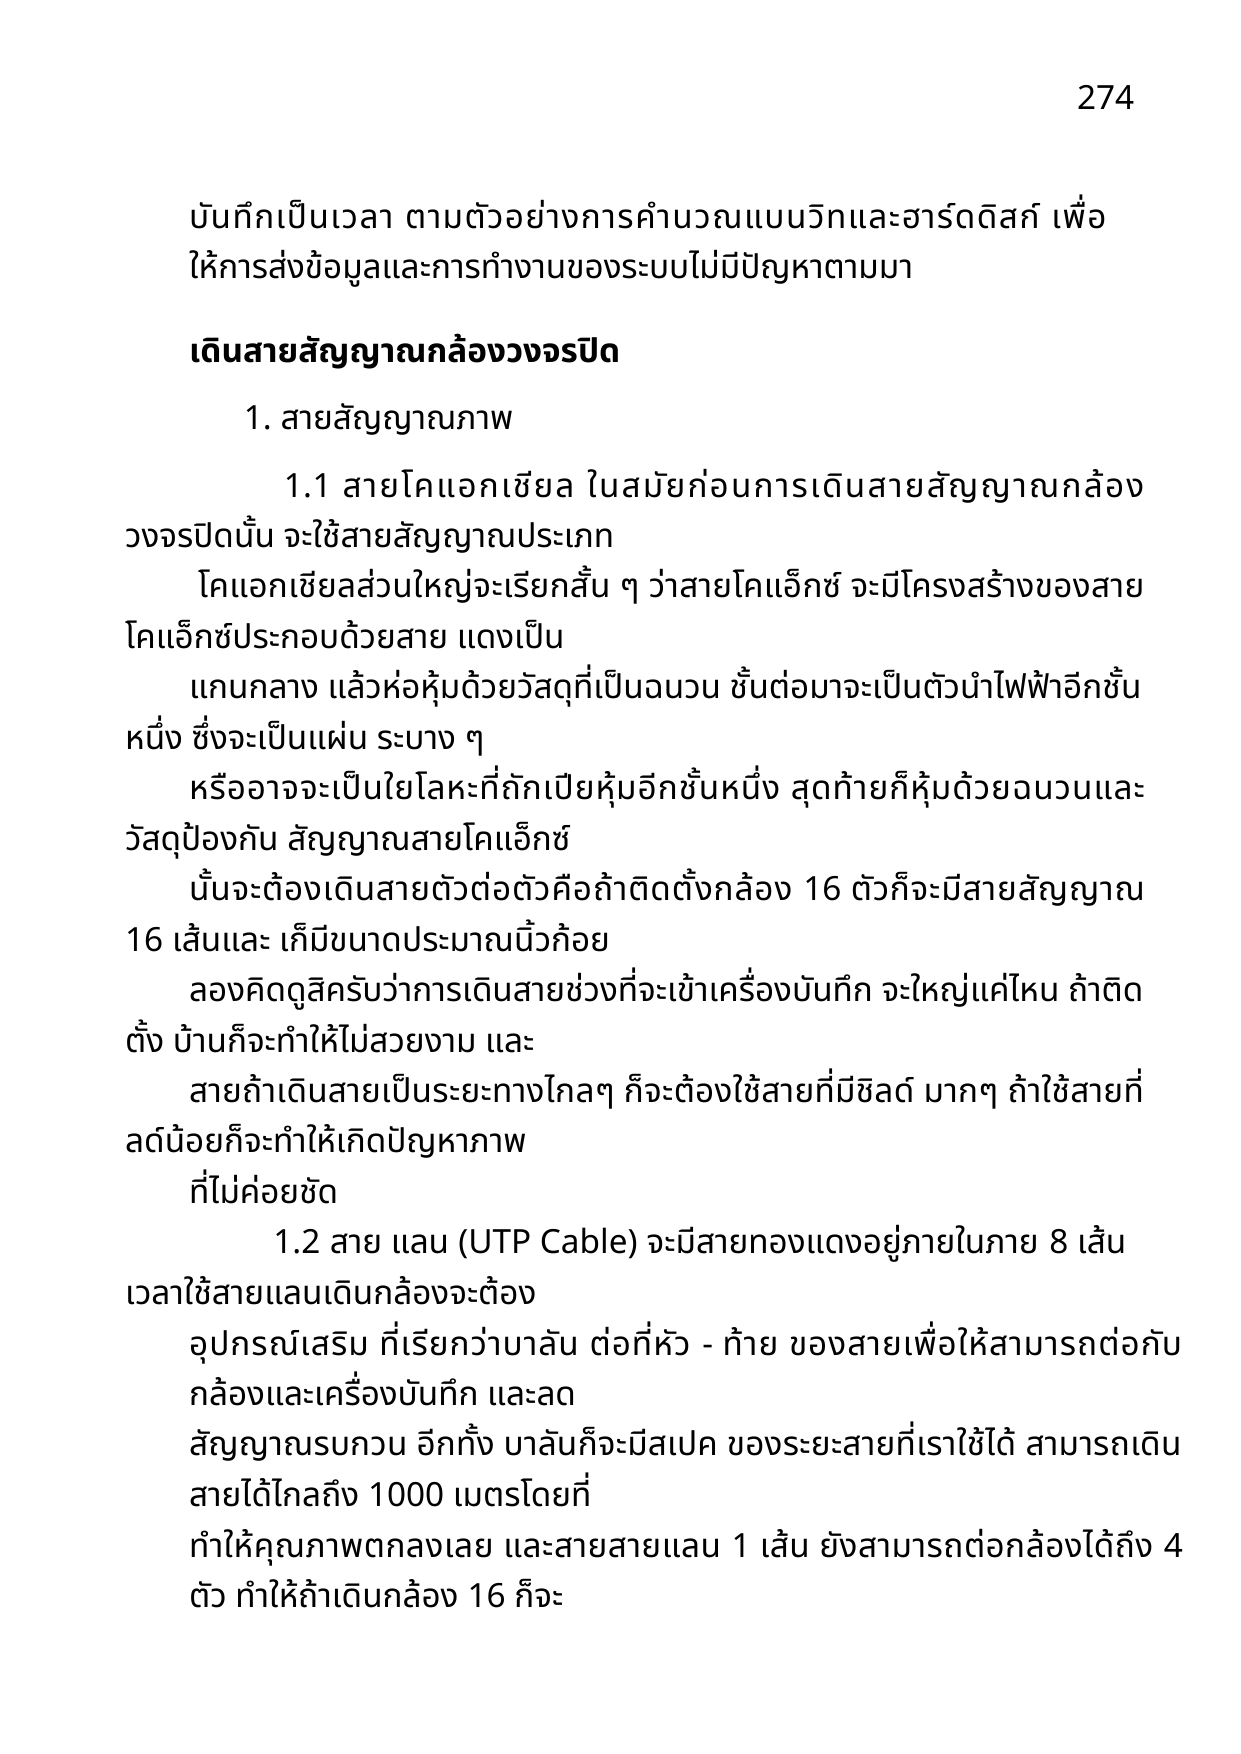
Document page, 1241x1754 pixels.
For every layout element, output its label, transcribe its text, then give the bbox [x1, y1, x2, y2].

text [189, 193, 1108, 293]
text 1.1 สายโคแอกเชียล ในสมัยก่อนการเดินสายสัญญาณกล้องวงจรปิดนั้น จะใช้สายสัญญาณประเภท [125, 461, 1145, 562]
text สัญญาณรบกวน อีกทั้ง บาลันก็จะมีสเปค ของระยะสายที่เราใช้ได้ สามารถเดินสายได้ไกลถึง 1000 เมตรโดยที่ [189, 1420, 1183, 1521]
text เดินสายสัญญาณกล้องวงจรปิด [128, 327, 1164, 377]
text 1. สายสัญญาณภาพ [157, 394, 1164, 445]
text อุปกรณ์เสริม ที่เรียกว่าบาลัน ต่อที่หัว - ท้าย ของสายเพื่อให้สามารถต่อกับกล้องและเครื่องบันทึก และลด [189, 1319, 1183, 1420]
text 1.2 สาย แลน (UTP Cable) จะมีสายทองแดงอยู่ภายในภาย 8 เส้น เวลาใช้สายแลนเดินกล้องจะต้อง [125, 1218, 1126, 1319]
text นั้นจะต้องเดินสายตัวต่อตัวคือถ้าติดตั้งกล้อง 16 ตัวก็จะมีสายสัญญาณ 16 เส้นและ เก็มีขนาดประมาณนิ้วก้อย [125, 865, 1145, 966]
text โคแอกเชียลส่วนใหญ่จะเรียกสั้น ๆ ว่าสายโคแอ็กซ์ จะมีโครงสร้างของสายโคแอ็กซ์ประกอบด้วยสาย แดงเป็น [125, 562, 1145, 663]
text แกนกลาง แล้วห่อหุ้มด้วยวัสดุที่เป็นฉนวน ชั้นต่อมาจะเป็นตัวนําไฟฟ้าอีกชั้นหนึ่ง ซึ่งจะเป็นแผ่น ระบาง ๆ [125, 663, 1145, 764]
text ที่ไม่ค่อยชัด [125, 1168, 1145, 1218]
text สายถ้าเดินสายเป็นระยะทางไกลๆ ก็จะต้องใช้สายที่มีชิลด์ มากๆ ถ้าใช้สายที่ ลด์น้อยก็จะทําให้เกิดปัญหาภาพ [125, 1067, 1145, 1168]
text ลองคิดดูสิครับว่าการเดินสายช่วงที่จะเข้าเครื่องบันทึก จะใหญ่แค่ไหน ถ้าติดตั้ง บ้านก็จะทําให้ไม่สวยงาม และ [125, 966, 1145, 1067]
text ทําให้คุณภาพตกลงเลย และสายสายแลน 1 เส้น ยังสามารถต่อกล้องได้ถึง 4 ตัว ทําให้ถ้าเดินกล้อง 16 ก็จะ [189, 1521, 1183, 1623]
text หรืออาจจะเป็นใยโลหะที่ถักเปียหุ้มอีกชั้นหนึ่ง สุดท้ายก็หุ้มด้วยฉนวนและวัสดุป้องกัน สัญญาณสายโคแอ็กซ์ [125, 764, 1145, 865]
